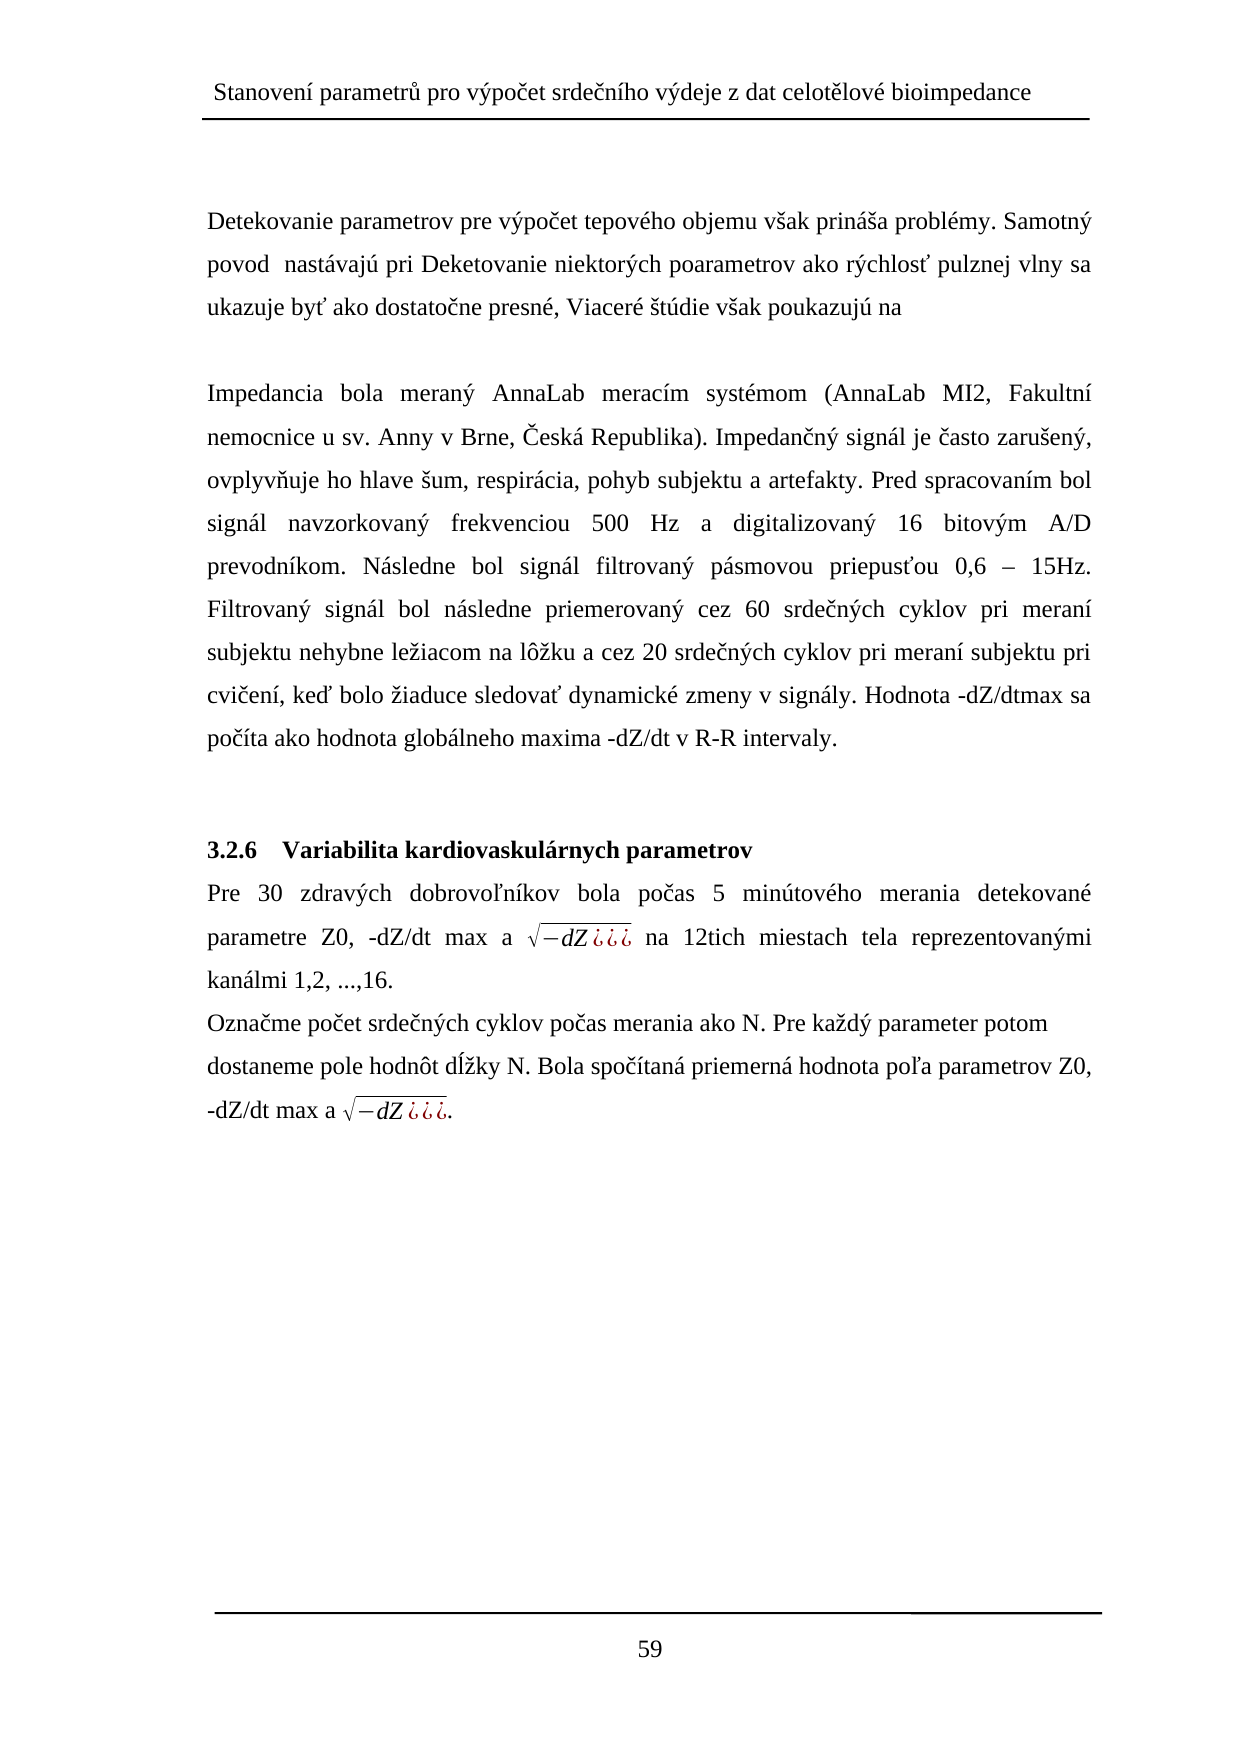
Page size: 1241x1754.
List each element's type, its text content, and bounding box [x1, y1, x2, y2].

text Impedancia bola meraný AnnaLab meracím systémom (AnnaLab MI2, Fakultní nemocnice u sv. Anny v Brne, Česká Republika). Impedančný signál je často zarušený, ovplyvňuje ho hlave šum, respirácia, pohyb subjektu a artefakty. Pred spracovaním bol signál navzorkovaný frekvenciou 500 Hz a digitalizovaný 16 bitovým A/D prevodníkom. Následne bol signál filtrovaný pásmovou priepusťou 0,6 – 15Hz. Filtrovaný signál bol následne priemerovaný cez 60 srdečných cyklov pri meraní subjektu nehybne ležiacom na lôžku a cez 20 srdečných cyklov pri meraní subjektu pri cvičení, keď bolo žiaduce sledovať dynamické zmeny v signály. Hodnota -dZ/dtmax sa počíta ako hodnota globálneho maxima -dZ/dt v R-R intervaly. [207, 378, 1092, 752]
text Detekovanie parametrov pre výpočet tepového objemu však prináša problémy. Samotný povod nastávajú pri Deketovanie niektorých poarametrov ako rýchlosť pulznej vlny sa ukazuje byť ako dostatočne presné, Viaceré štúdie však poukazujú na [207, 206, 1092, 321]
text Označme počet srdečných cyklov počas merania ako N. Pre každý parameter potom dostaneme pole hodnôt dĺžky N. Bola spočítaná priemerná hodnota poľa parametrov Z0, -dZ/dt max a . [207, 1008, 1092, 1124]
text Pre 30 zdravých dobrovoľníkov bola počas 5 minútového merania detekované parametre Z0, -dZ/dt max a na 12tich miestach tela reprezentovanými kanálmi 1,2, ...,16. [207, 878, 1092, 994]
subtitle Variabilita kardiovaskulárnych parametrov [207, 835, 1092, 863]
